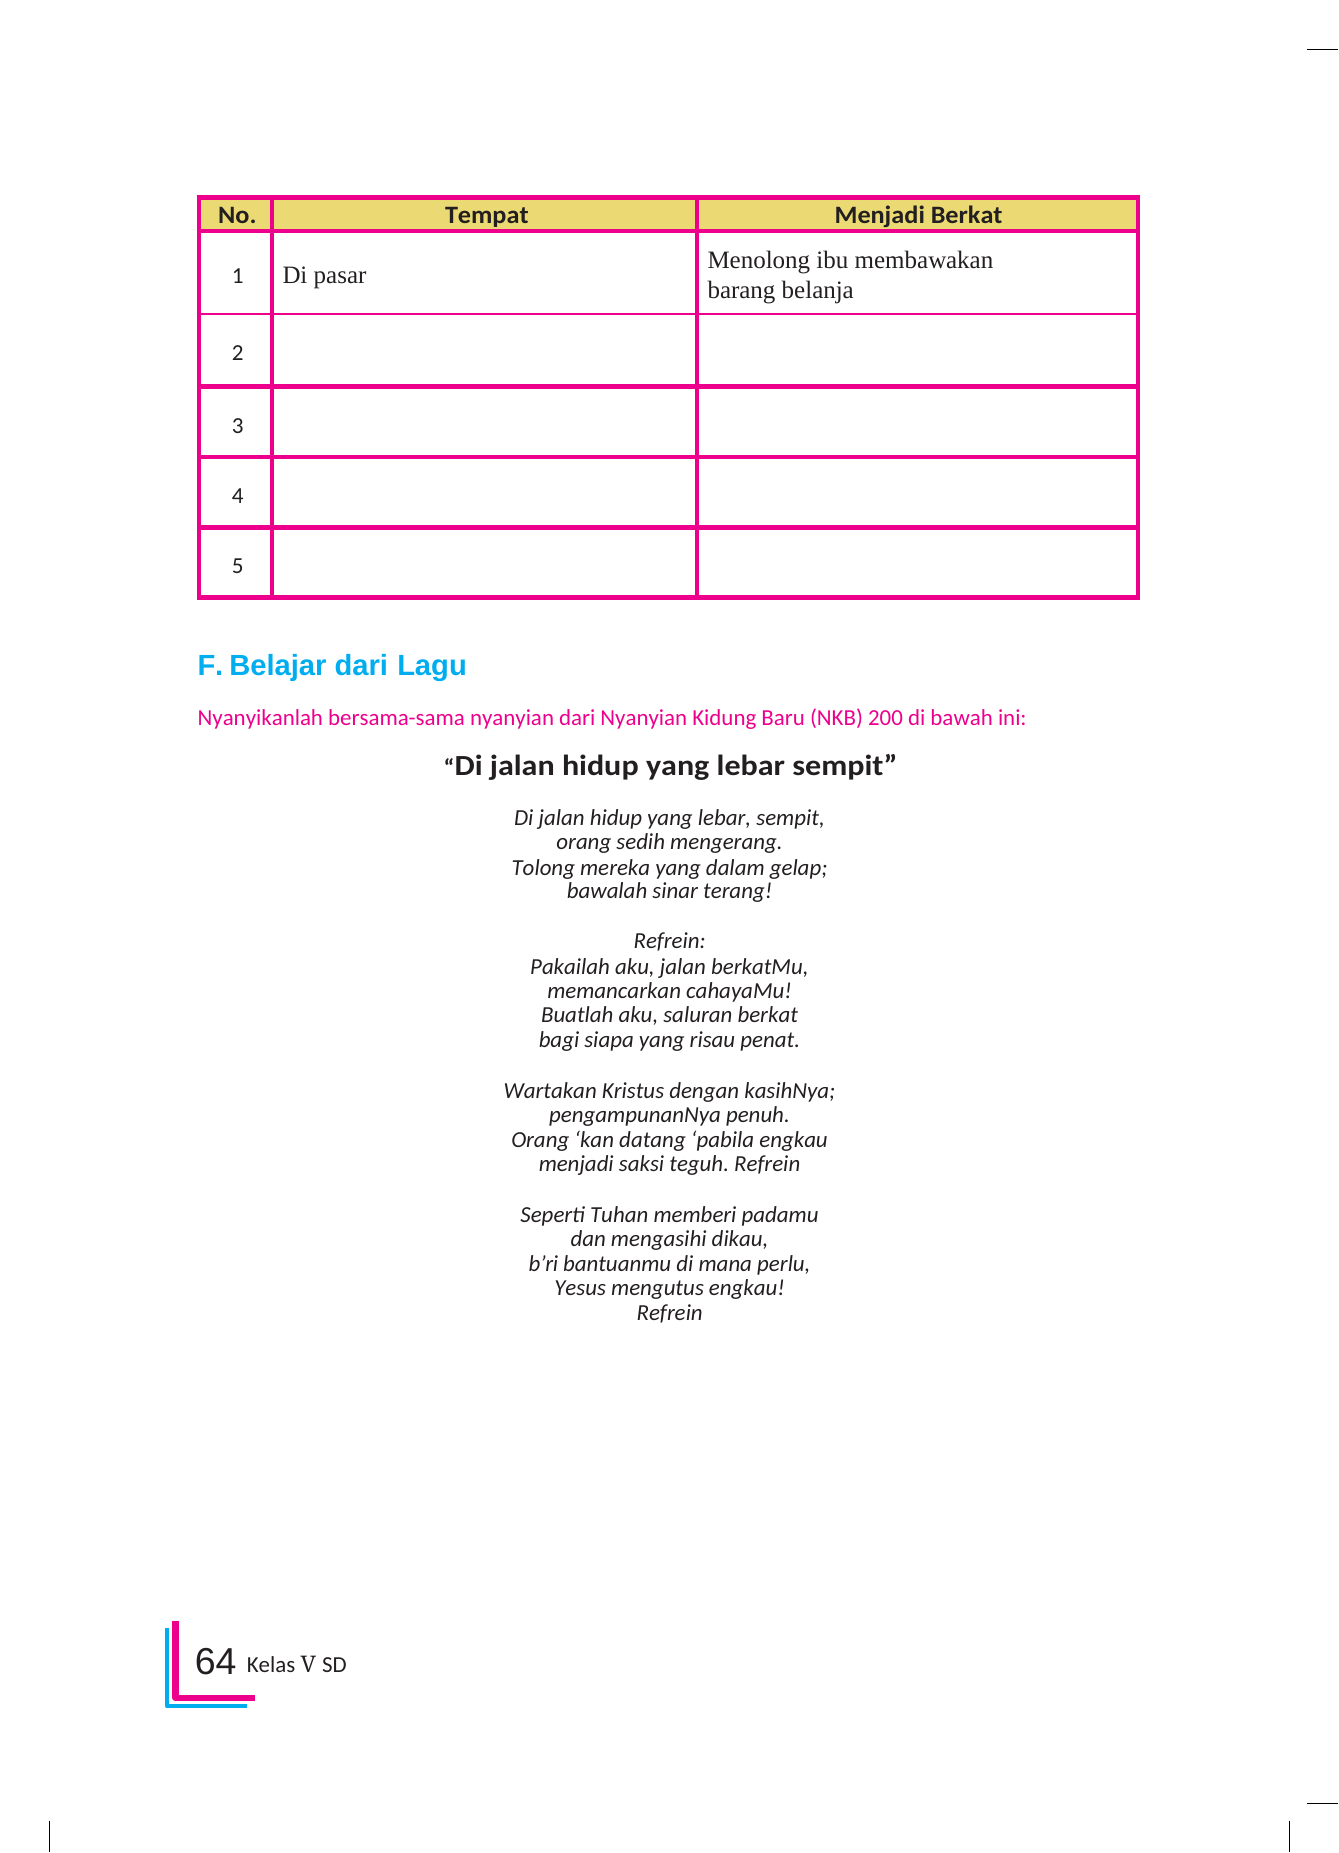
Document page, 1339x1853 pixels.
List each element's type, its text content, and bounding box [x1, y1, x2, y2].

table_cell Di pasar [274, 233, 695, 313]
table_header Menjadi Berkat [699, 200, 1136, 229]
table_cell Menolong ibu membawakan barang belanja [699, 233, 1136, 313]
table_cell [699, 389, 1136, 454]
table_cell 5 [201, 530, 270, 595]
text Tolong mereka yang dalam gelap; bawalah sinar terang! [490, 855, 848, 904]
text Refrein: [409, 927, 930, 954]
table_cell 1 [201, 233, 270, 313]
table_cell 2 [201, 315, 270, 384]
text Seperti Tuhan memberi padamu dan mengasihi dikau, [518, 1203, 821, 1252]
text Pakailah aku, jalan berkatMu, memancarkan cahayaMu! Buatlah aku, saluran berkat bagi siapa yang risau penat. [528, 955, 811, 1053]
table_cell [699, 530, 1136, 595]
text Di jalan hidup yang lebar, sempit, orang sedih mengerang. [490, 806, 849, 855]
table_header No. [201, 200, 270, 229]
table_cell [274, 530, 695, 595]
table_cell [274, 389, 695, 454]
table_cell [274, 315, 695, 384]
table_cell 4 [201, 459, 270, 525]
subtitle Belajar dari Lagu [197, 648, 1286, 681]
text Nyanyikanlah bersama-sama nyanyian dari Nyanyian Kidung Baru (NKB) 200 di bawah ini: [197, 703, 1286, 731]
text Wartakan Kristus dengan kasihNya; pengampunanNya penuh. [490, 1079, 848, 1128]
text Orang ‘kan datang ‘pabila engkau menjadi saksi teguh. Refrein [490, 1128, 848, 1177]
text 64 Kelas V SD [194, 1638, 1286, 1682]
table_cell 3 [201, 389, 270, 454]
subtitle “Di jalan hidup yang lebar sempit” [409, 747, 932, 783]
table_cell [274, 459, 695, 525]
text b’ri bantuanmu di mana perlu, Yesus mengutus engkau! Refrein [519, 1252, 820, 1326]
table_header Tempat [274, 200, 695, 229]
table_cell [699, 315, 1136, 384]
table_cell [699, 459, 1136, 525]
